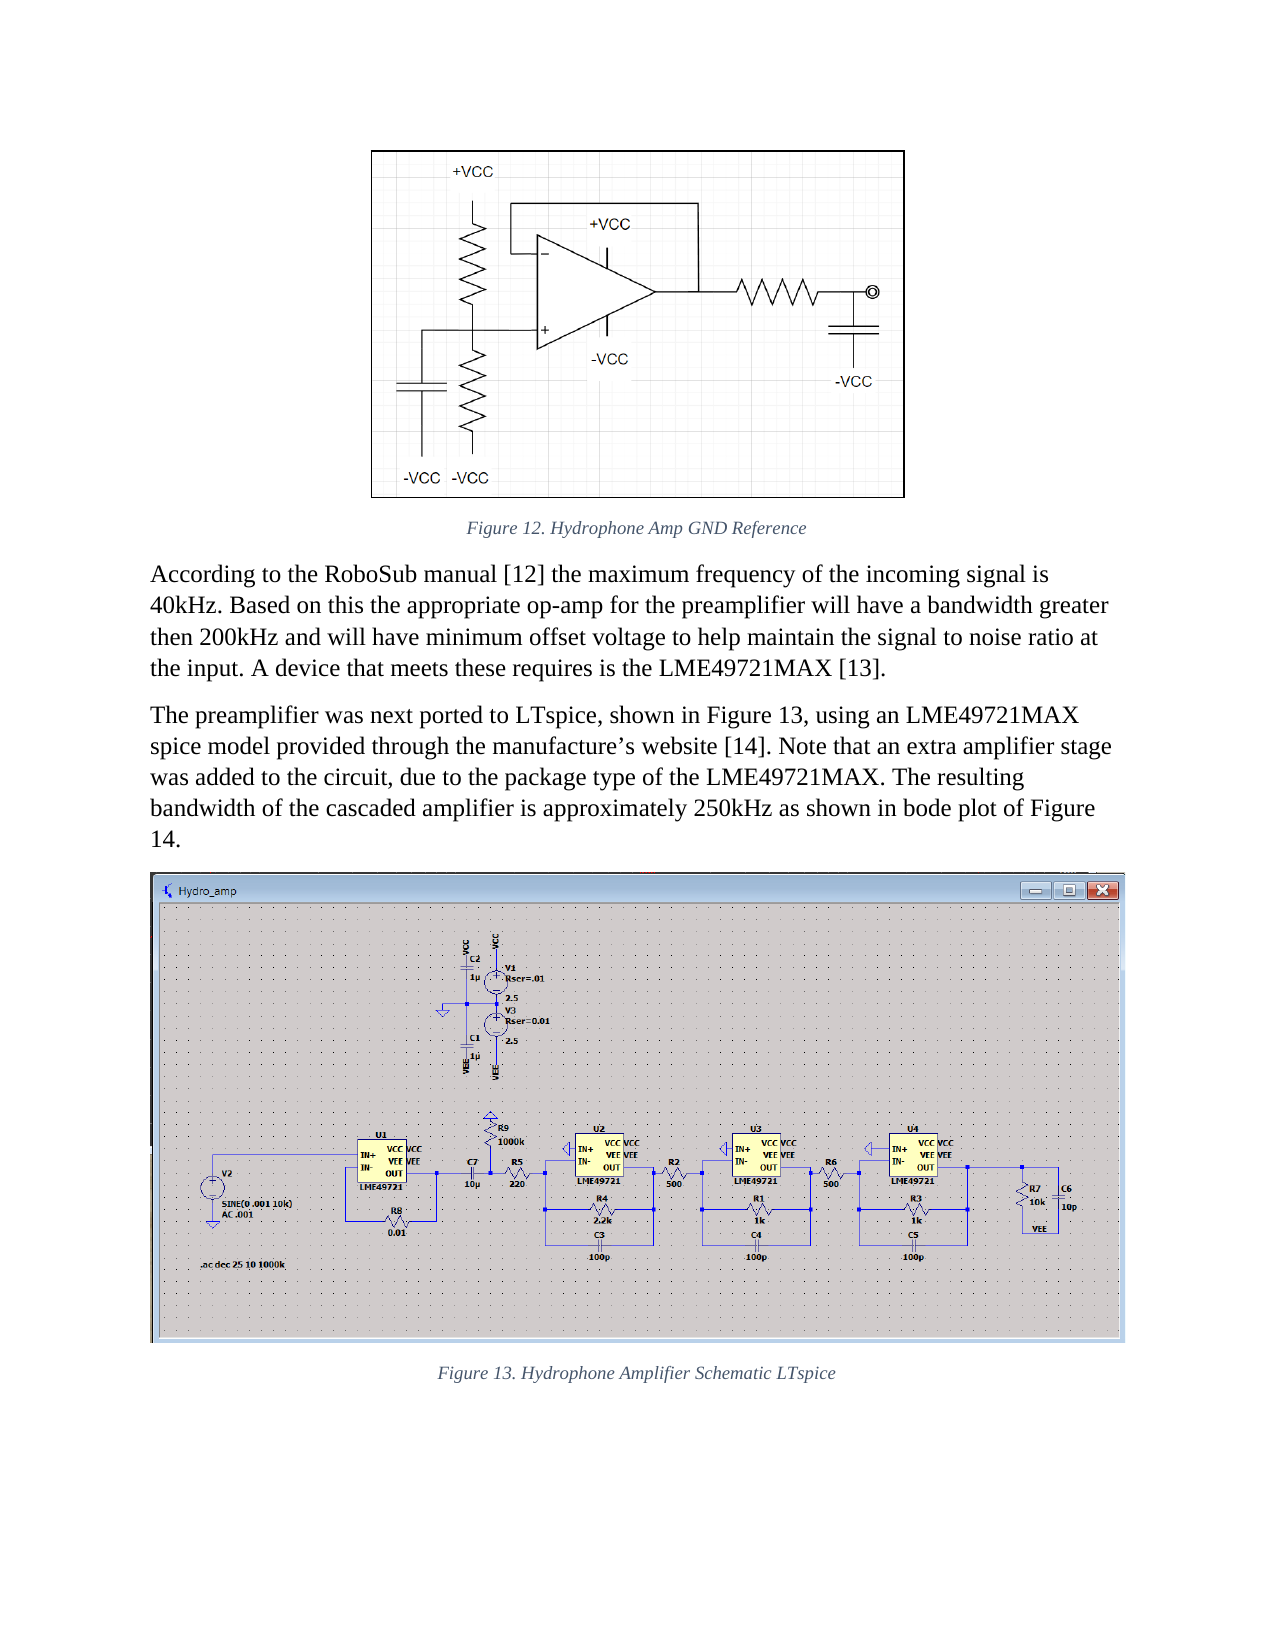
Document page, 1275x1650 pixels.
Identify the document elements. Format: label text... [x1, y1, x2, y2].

text Figure 12. Hydrophone Amp GND Reference [150, 517, 1125, 539]
text Figure 13. Hydrophone Amplifier Schematic LTspice [150, 1362, 1125, 1383]
picture [150, 872, 1125, 1343]
text The preamplifier was next ported to LTspice, shown in Figure 13, using an LME49721MAX spice model provided through the manufacture’s website [14]. Note that an extra amplifier stage was added to the circuit, due to the package type of the LME49721MAX. The resulting bandwidth of the cascaded amplifier is approximately 250kHz as shown in bode plot of Figure 14. [150, 700, 1125, 853]
text According to the RoboSub manual [12] the maximum frequency of the incoming signal is 40kHz. Based on this the appropriate op-amp for the preamplifier will have a bandwidth greater then 200kHz and will have minimum offset voltage to help maintain the signal to noise ratio at the input. A device that meets these requires is the LME49721MAX [13]. [150, 559, 1125, 681]
picture [372, 152, 903, 497]
